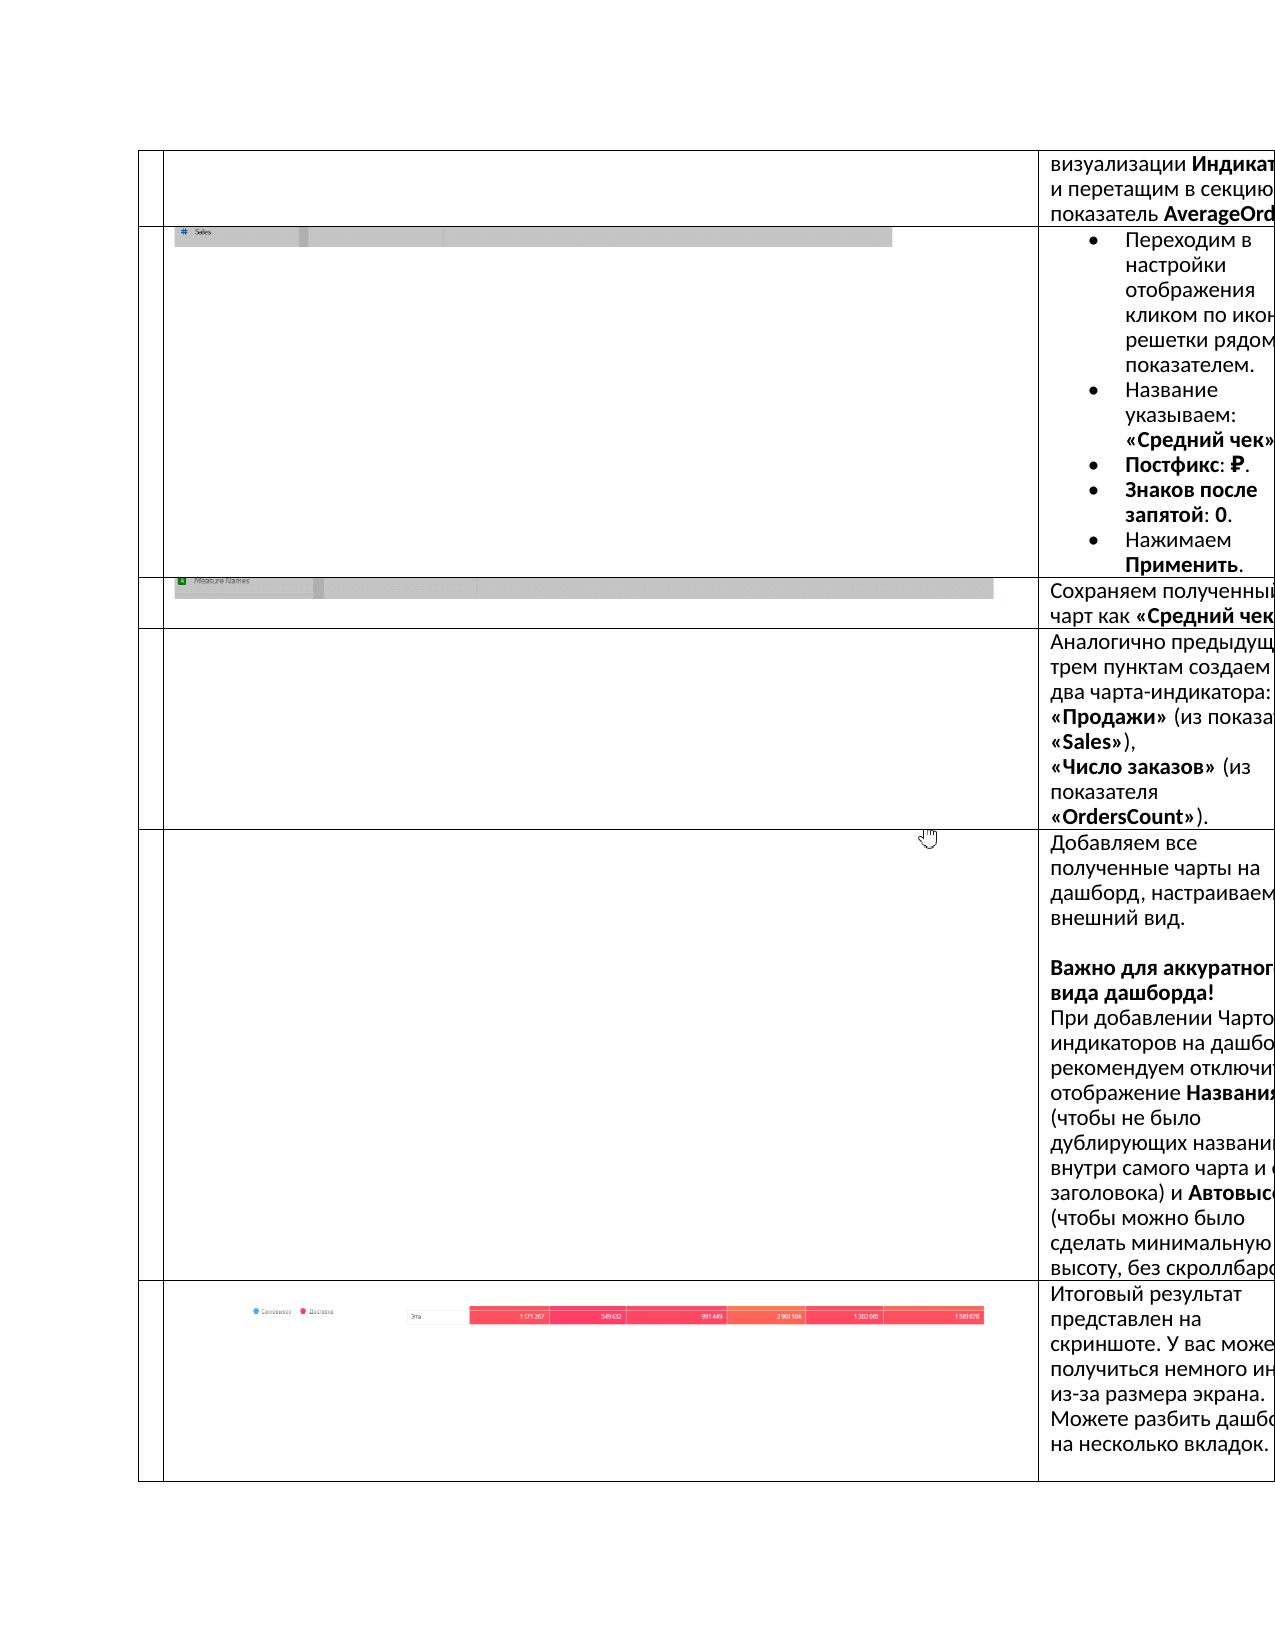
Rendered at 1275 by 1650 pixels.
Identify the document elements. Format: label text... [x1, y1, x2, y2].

table_cell [139, 1281, 163, 1481]
table_cell [164, 227, 1038, 577]
table_cell Сохраняем полученный чарт как «Средний чек». [1039, 578, 1274, 628]
table_cell Переходим в настройки отображения кликом по иконке решетки рядом с показателем. Название указываем: «Средний чек». Постфикс: ₽. Знаков после запятой: 0. Нажимаем Применить. [1039, 227, 1274, 577]
table_cell Аналогично предыдущим трем пунктам создаем еще два чарта-индикатора: «Продажи» (из показателя «Sales»), «Число заказов» (из показателя «OrdersCount»). [1039, 629, 1274, 829]
table_cell [164, 830, 1038, 1280]
table_cell [164, 1281, 1038, 1481]
table_cell [164, 151, 1038, 226]
table_cell [139, 629, 163, 829]
table_cell [164, 629, 1038, 829]
table_cell [139, 830, 163, 1280]
table_cell [139, 227, 163, 577]
table_cell [139, 578, 163, 628]
table_cell [164, 578, 1038, 628]
table_cell Добавляем все полученные чарты на дашборд, настраиваем внешний вид. Важно для аккуратного вида дашборда! При добавлении Чартов-индикаторов на дашборд рекомендуем отключить отображение Названия (чтобы не было дублирующих названий внутри самого чарта и его заголовока) и Автовысоту (чтобы можно было сделать минимальную высоту, без скроллбаров). [1039, 830, 1274, 1280]
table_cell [1039, 1281, 1274, 1481]
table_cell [1039, 151, 1274, 226]
table_cell [139, 151, 163, 226]
